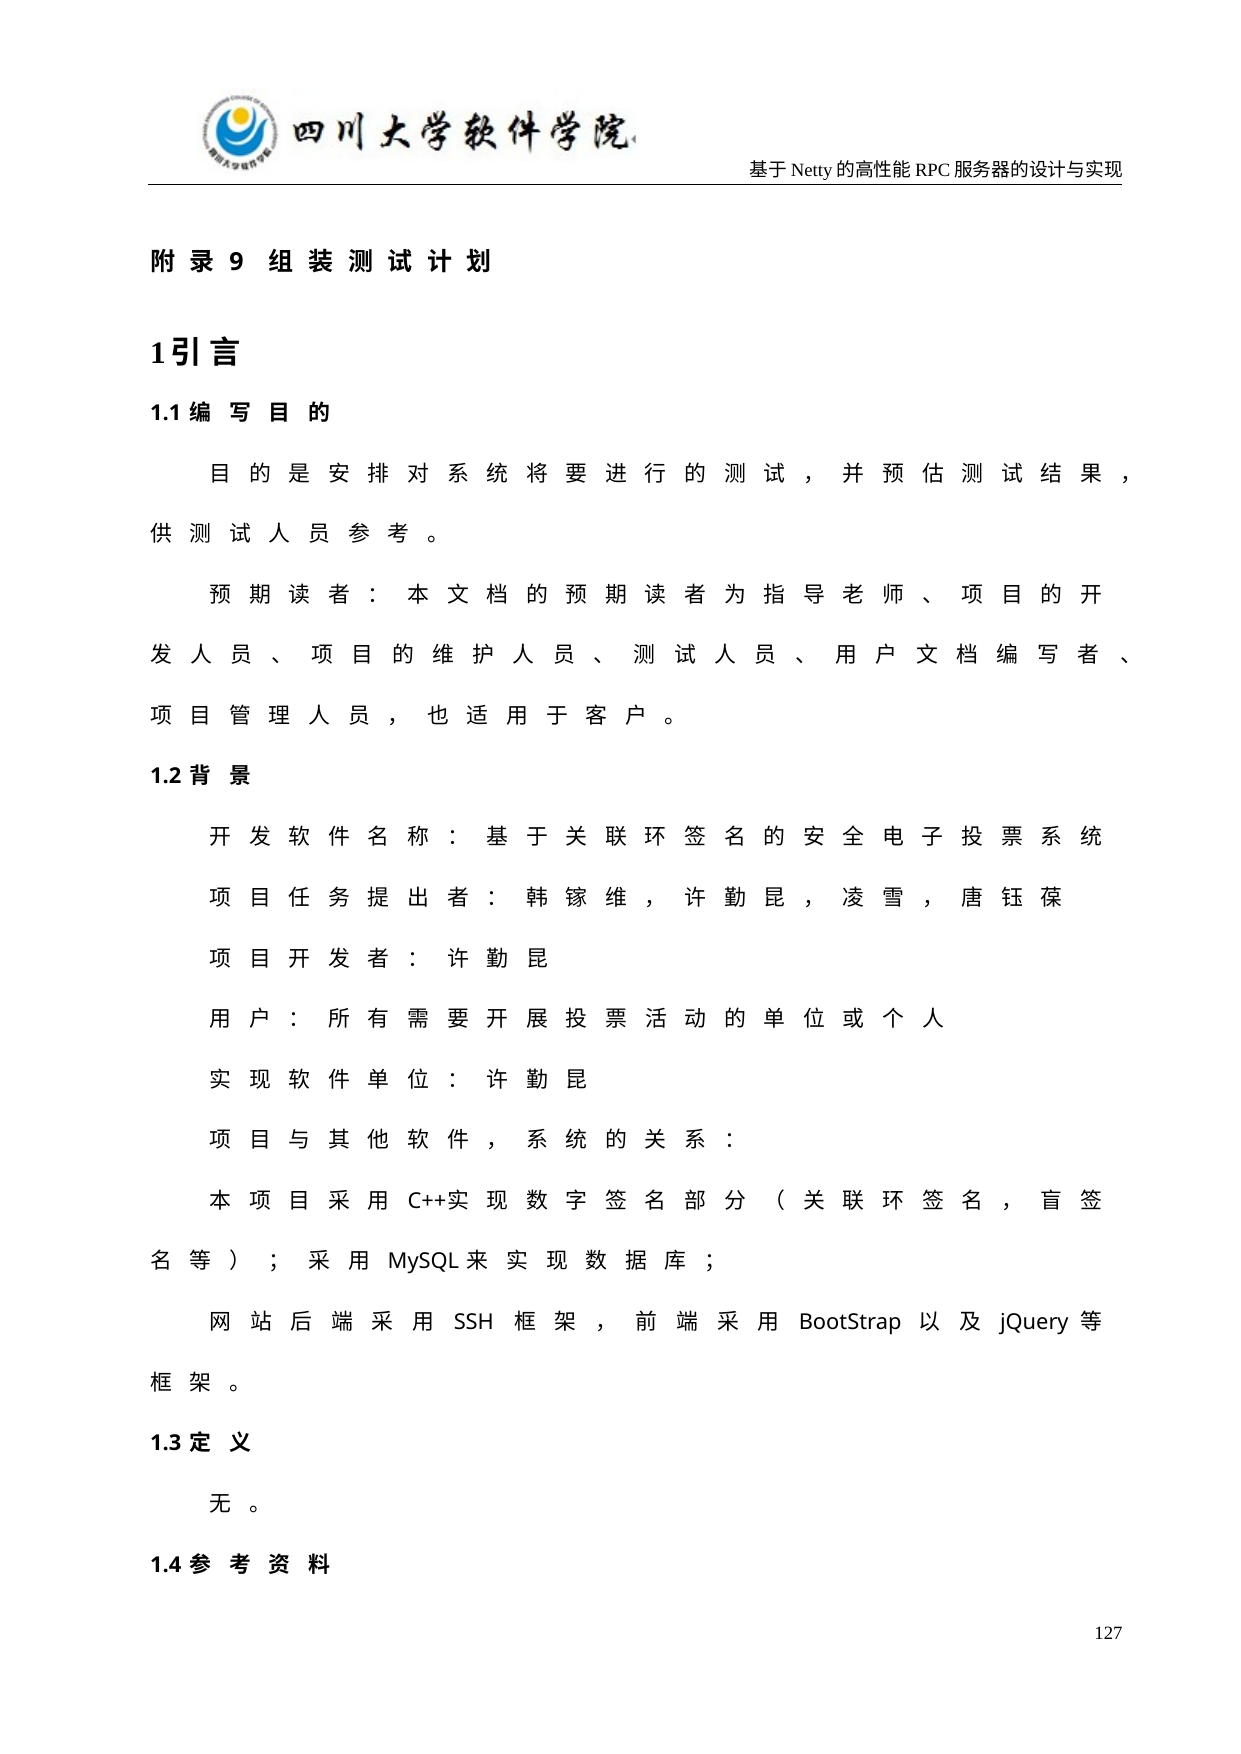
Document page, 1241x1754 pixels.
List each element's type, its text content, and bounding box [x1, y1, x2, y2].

text 1.2背景 [150, 744, 1120, 805]
text 网站后端采用SSH框架，前端采用BootStrap以及jQuery等框架。 [150, 1290, 1120, 1411]
picture [197, 88, 639, 177]
text 预期读者：本文档的预期读者为指导老师、项目的开发人员、项目的维护人员、测试人员、用户文档编写者、项目管理人员，也适用于客户。 [150, 562, 1120, 744]
text 1.3定义 [150, 1411, 1120, 1472]
text 项目任务提出者：韩镓维，许勤昆，凌雪，唐钰葆 [150, 865, 1120, 926]
text 开发软件名称：基于关联环签名的安全电子投票系统 [150, 805, 1120, 865]
text 无。 [150, 1472, 1120, 1532]
subtitle 1引言 [150, 320, 1120, 380]
text 目的是安排对系统将要进行的测试，并预估测试结果，供测试人员参考。 [150, 441, 1120, 562]
text 实现软件单位：许勤昆 [150, 1047, 1120, 1108]
text 项目开发者：许勤昆 [150, 926, 1120, 987]
text 1.1编写目的 [150, 380, 1120, 441]
text 1.4参考资料 [150, 1532, 1120, 1593]
text 本项目采用C++实现数字签名部分（关联环签名，盲签名等）；采用MySQL来实现数据库； [150, 1168, 1120, 1290]
text 项目与其他软件，系统的关系： [150, 1108, 1120, 1168]
text 用户：所有需要开展投票活动的单位或个人 [150, 987, 1120, 1047]
subtitle 附录9 组装测试计划 [150, 229, 1120, 289]
